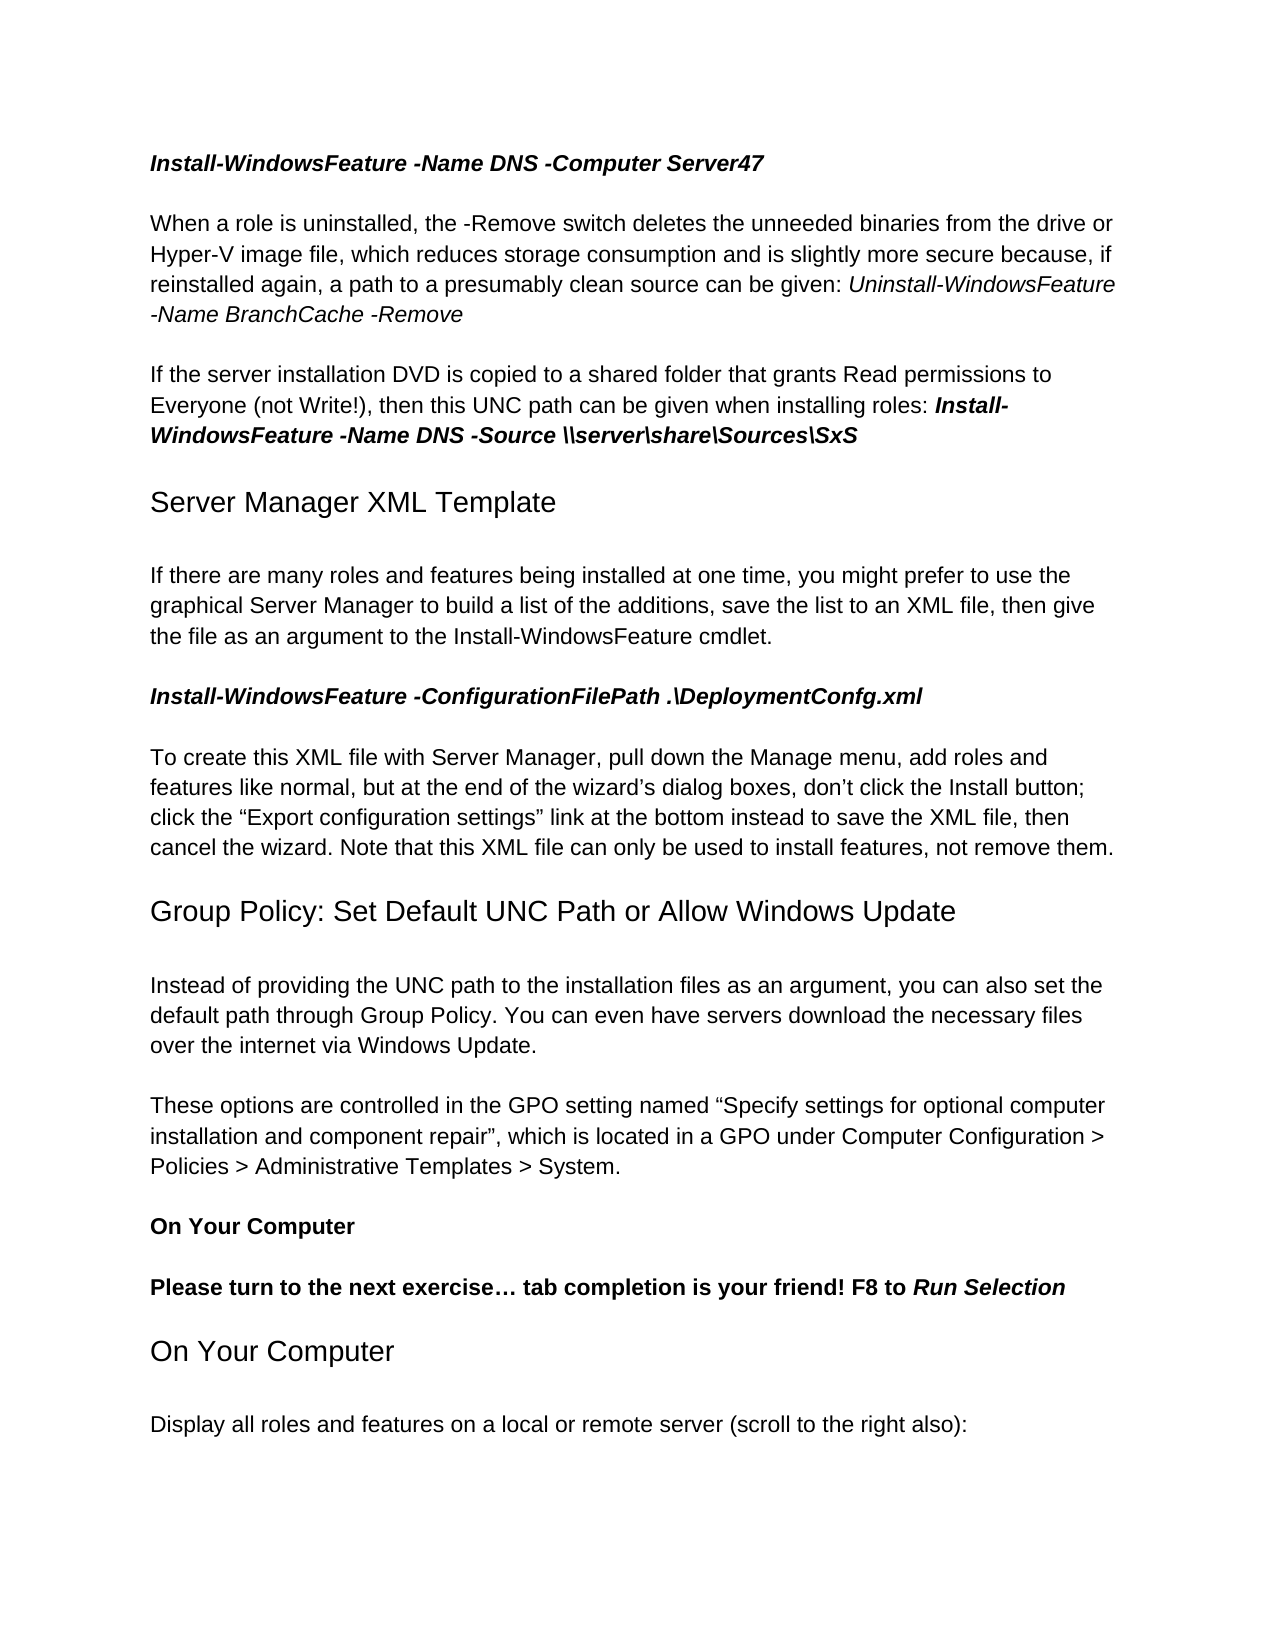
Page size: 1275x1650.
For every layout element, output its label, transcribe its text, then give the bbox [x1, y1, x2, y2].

text If the server installation DVD is copied to a shared folder that grants Read permissions to Everyone (not Write!), then this UNC path can be given when installing roles: Install-WindowsFeature -Name DNS -Source \\server\share\Sources\SxS [150, 361, 1125, 448]
text Instead of providing the UNC path to the installation files as an argument, you can also set the default path through Group Policy. You can even have servers download the necessary files over the internet via Windows Update. [150, 972, 1125, 1058]
text Please turn to the next exercise… tab completion is your friend! F8 to Run Selection [150, 1274, 1125, 1300]
text Server Manager XML Template [150, 485, 1125, 519]
text Group Policy: Set Default UNC Path or Allow Windows Update [150, 894, 1125, 928]
text Install-WindowsFeature -Name DNS -Computer Server47 [150, 150, 1125, 176]
text Install-WindowsFeature -ConfigurationFilePath .\DeploymentConfg.xml [150, 683, 1125, 709]
text To create this XML file with Server Manager, pull down the Manage menu, add roles and features like normal, but at the end of the wizard’s dialog boxes, don’t click the Install button; click the “Export configuration settings” link at the bottom instead to save the XML file, then cancel the wizard. Note that this XML file can only be used to install features, not remove them. [150, 743, 1125, 860]
text If there are many roles and features being installed at one time, you might prefer to use the graphical Server Manager to build a list of the additions, save the list to an XML file, then give the file as an argument to the Install-WindowsFeature cmdlet. [150, 562, 1125, 649]
text On Your Computer [150, 1334, 1125, 1368]
text These options are controlled in the GPO setting named “Specify settings for optional computer installation and component repair”, which is located in a GPO under Computer Configuration > Policies > Administrative Templates > System. [150, 1092, 1125, 1179]
text When a role is uninstalled, the -Remove switch deletes the unneeded binaries from the drive or Hyper-V image file, which reduces storage consumption and is slightly more secure because, if reinstalled again, a path to a presumably clean source can be given: Uninstall-WindowsFeature -Name BranchCache -Remove [150, 210, 1125, 327]
text On Your Computer [150, 1213, 1125, 1239]
text Display all roles and features on a local or remote server (scroll to the right also): [150, 1411, 1125, 1437]
